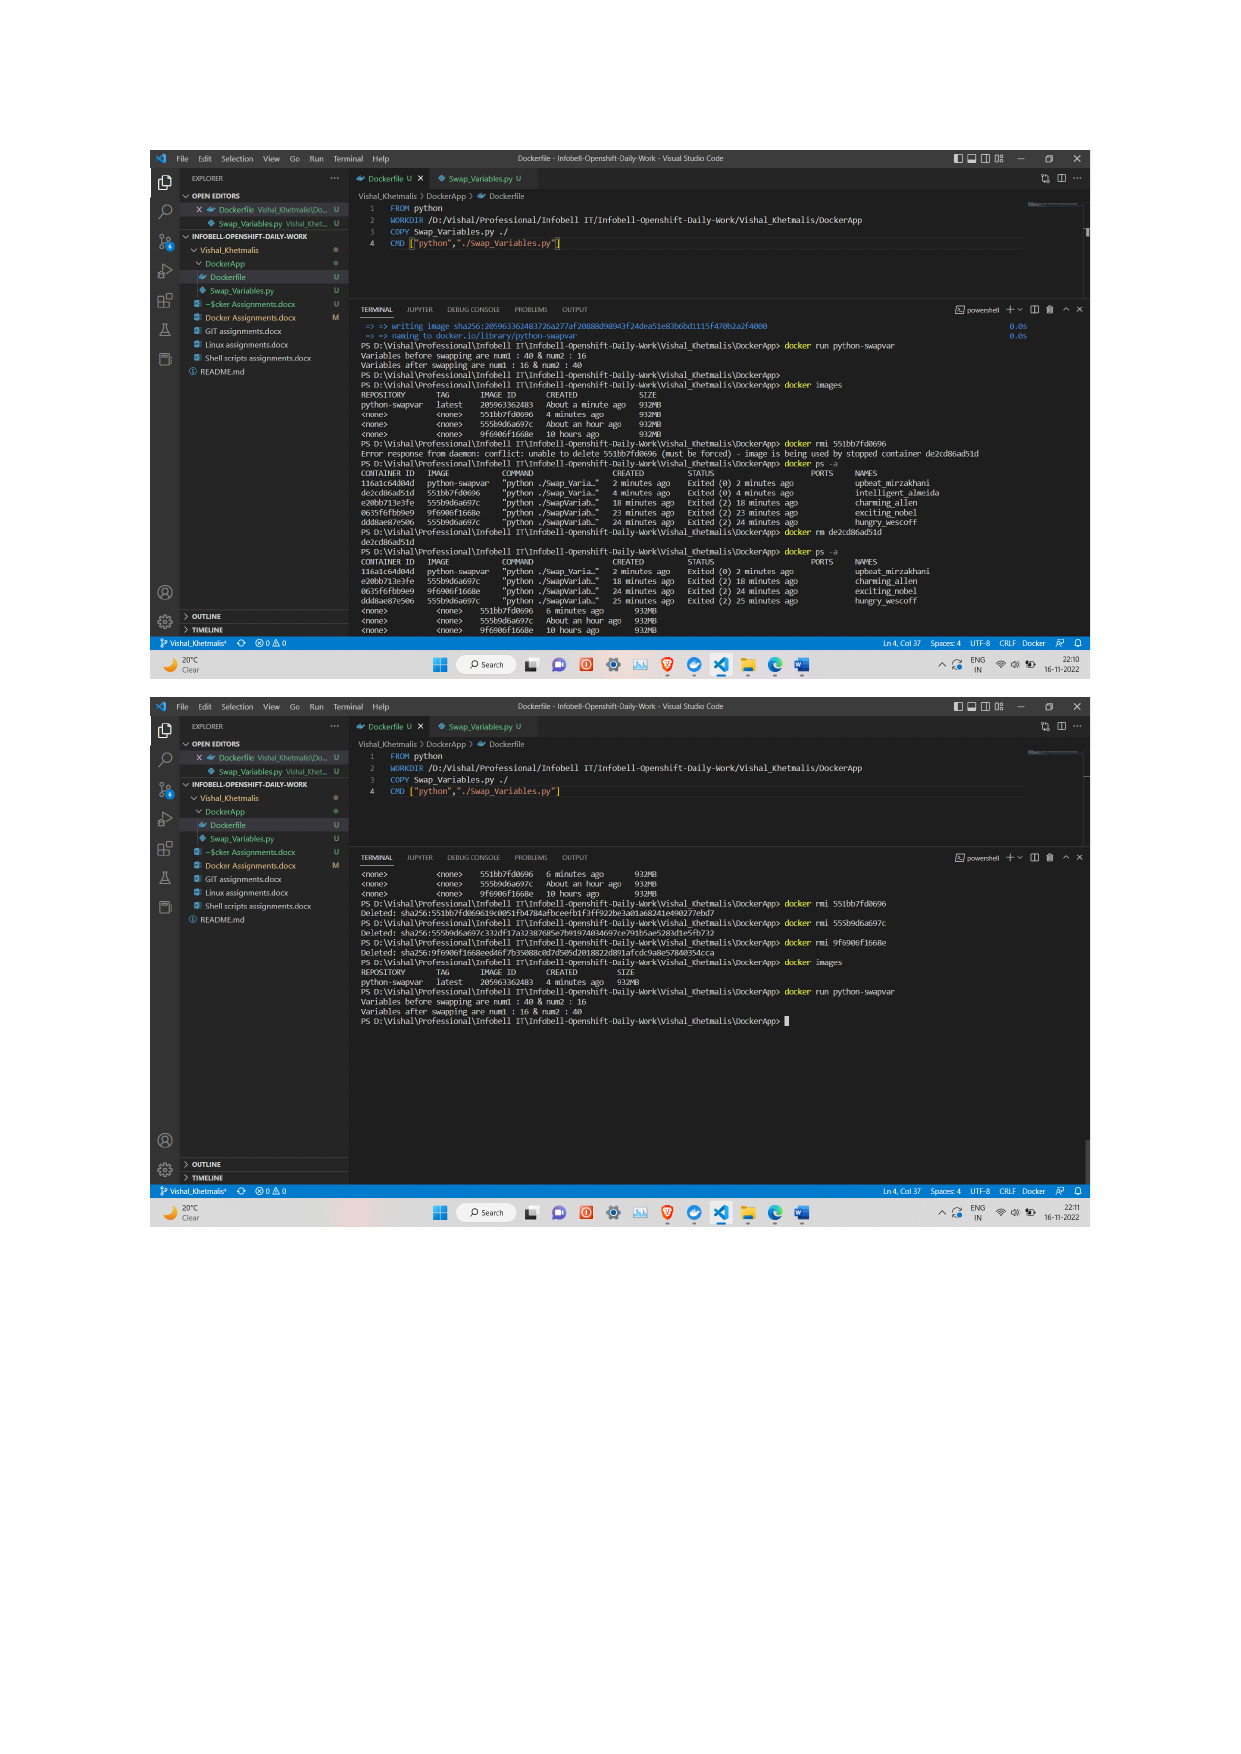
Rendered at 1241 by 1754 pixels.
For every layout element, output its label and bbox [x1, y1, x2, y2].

picture [150, 697, 1091, 1227]
picture [150, 150, 1091, 679]
